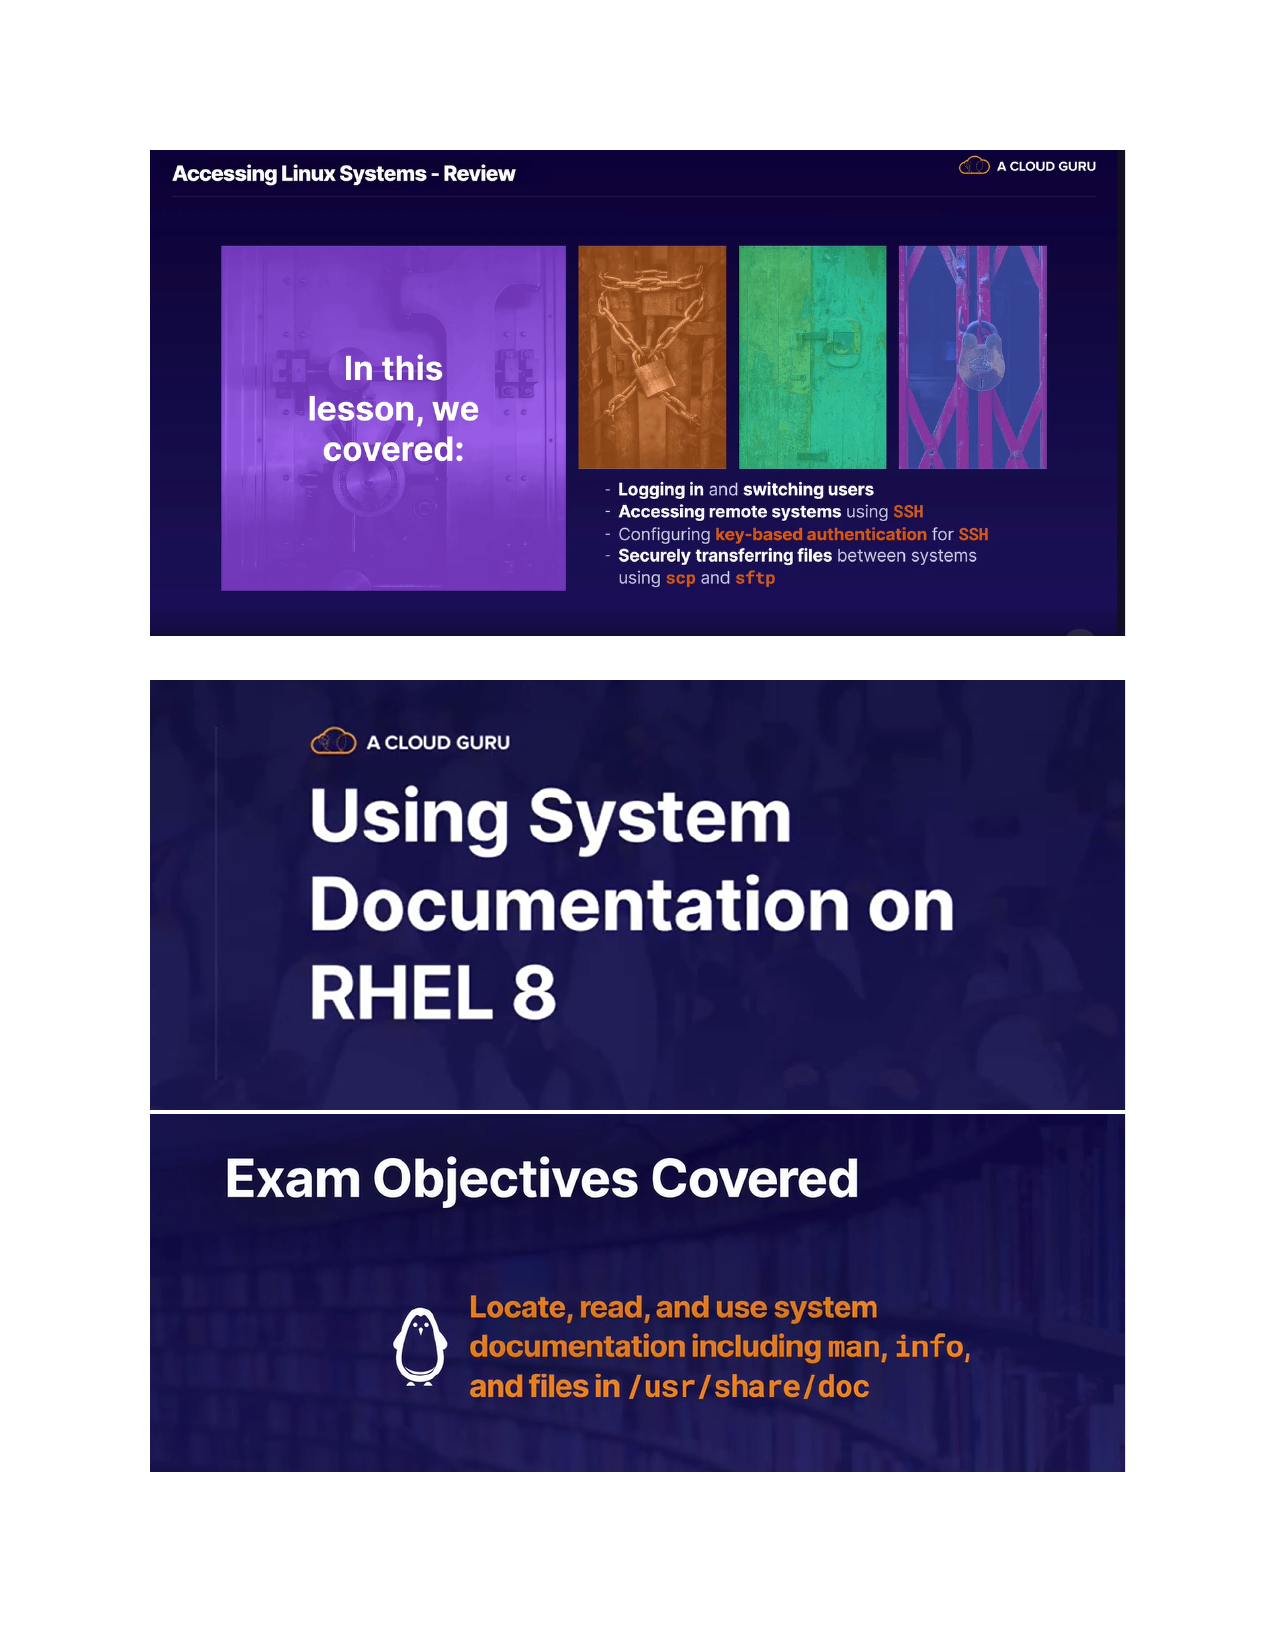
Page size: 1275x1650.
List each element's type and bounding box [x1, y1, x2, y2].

picture [150, 150, 1125, 636]
picture [150, 680, 1125, 1110]
picture [150, 1114, 1125, 1472]
